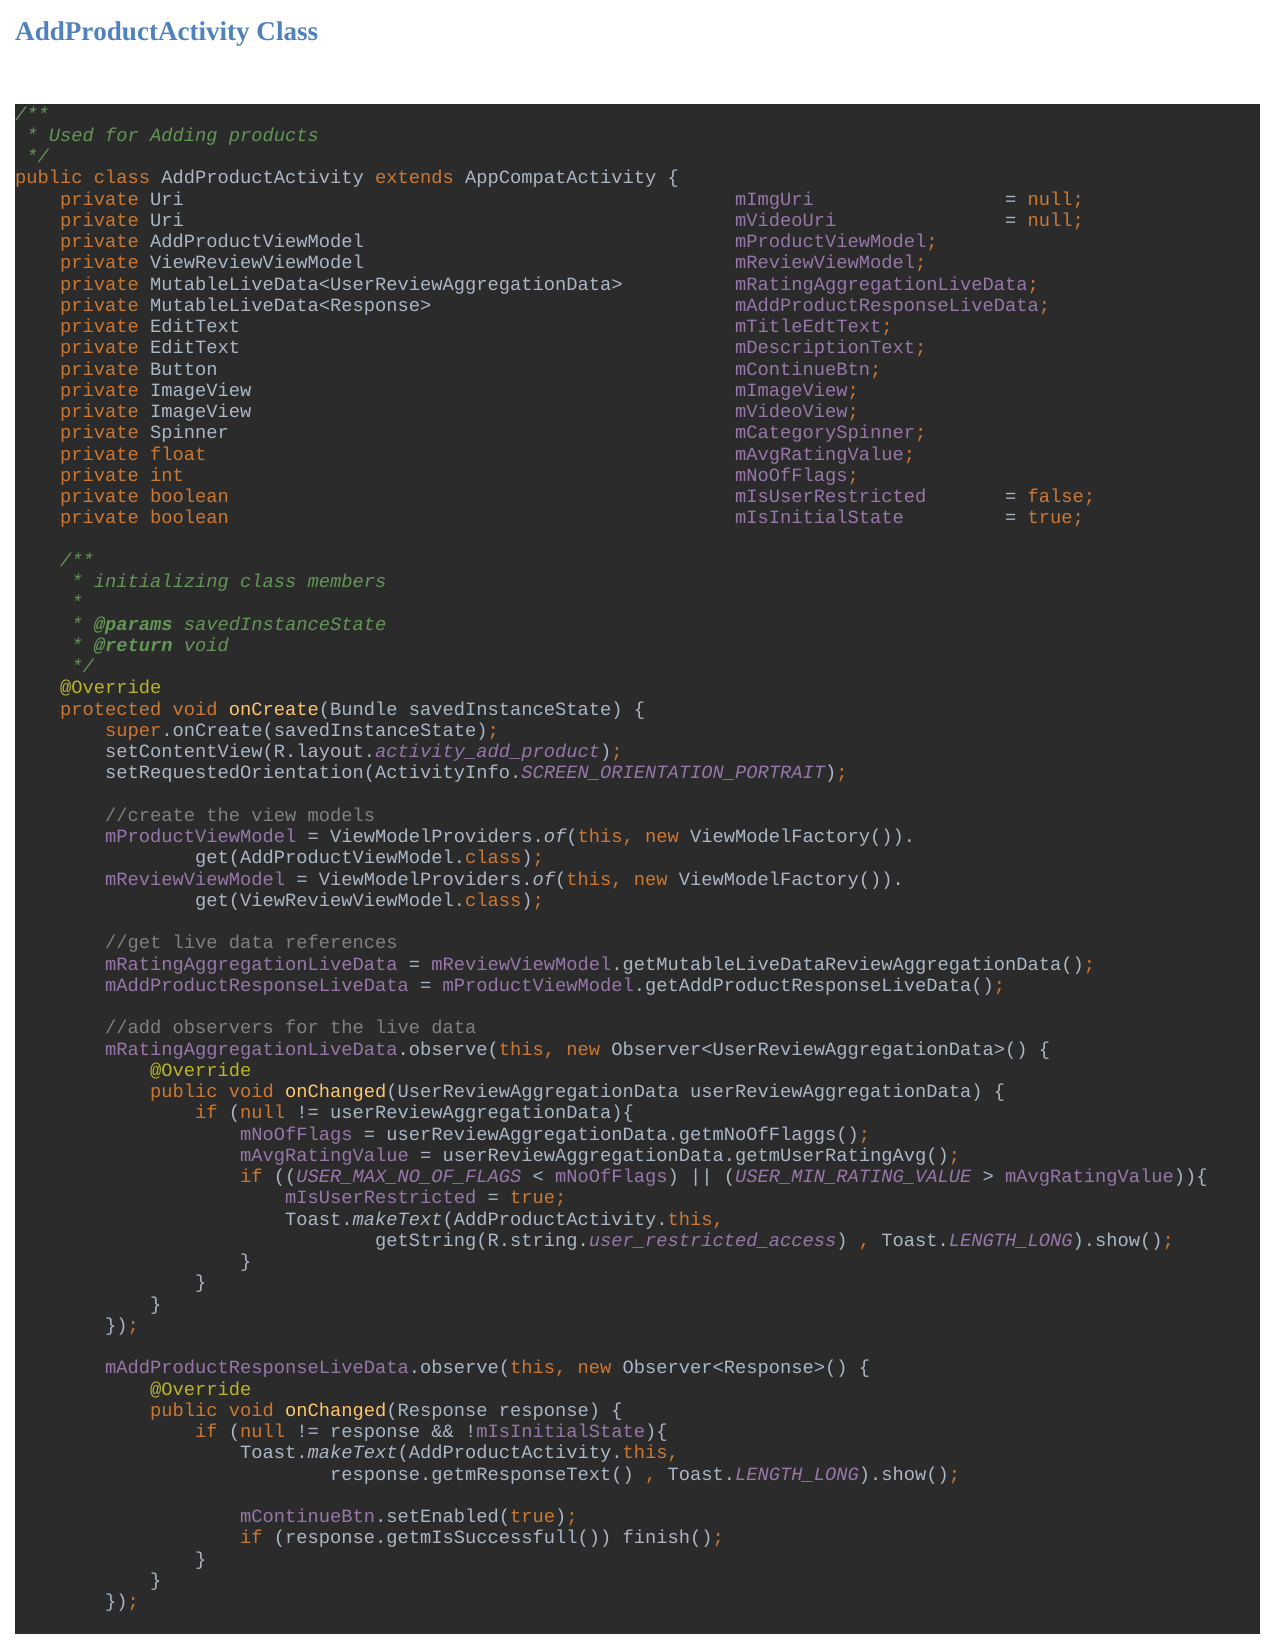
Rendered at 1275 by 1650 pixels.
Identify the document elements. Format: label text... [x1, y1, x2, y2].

subtitle AddProductActivity Class [15, 15, 1260, 46]
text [15, 104, 1260, 1634]
